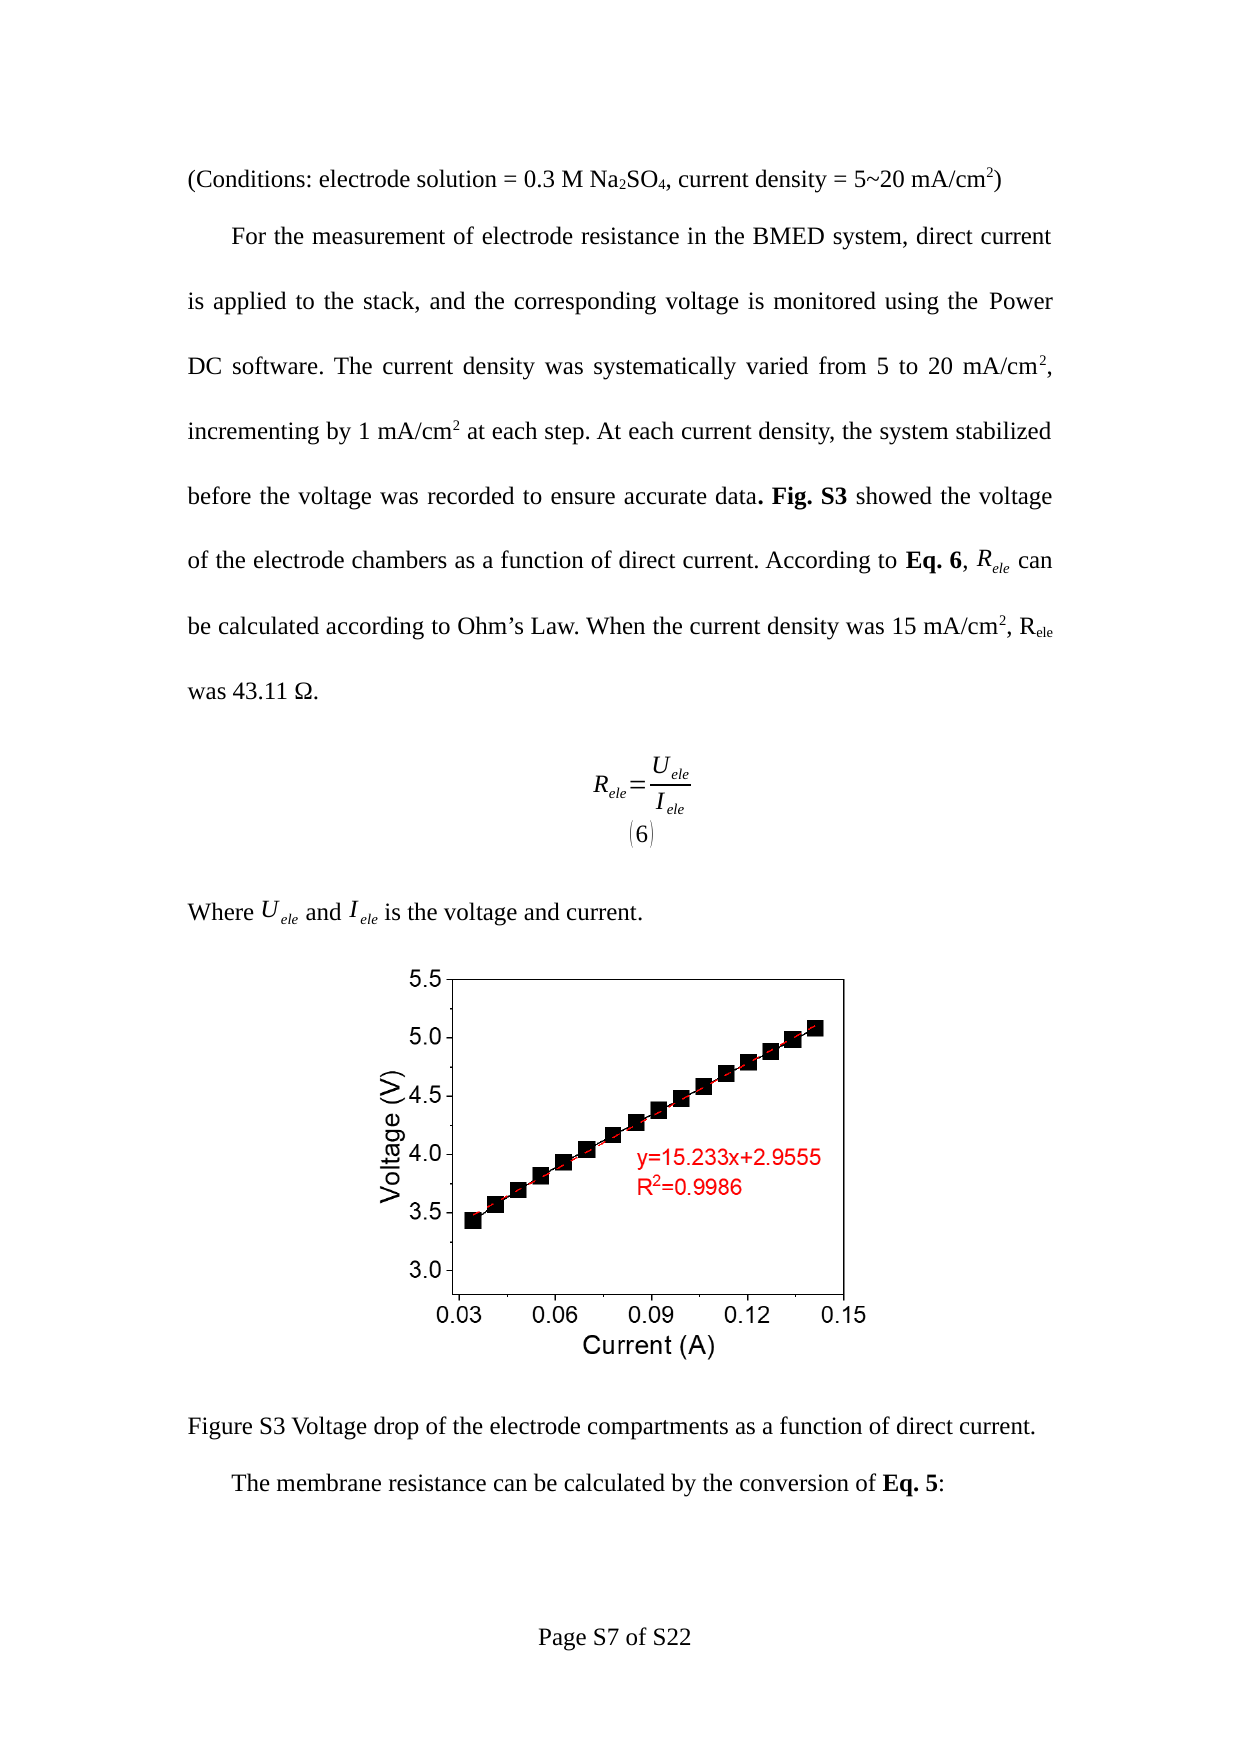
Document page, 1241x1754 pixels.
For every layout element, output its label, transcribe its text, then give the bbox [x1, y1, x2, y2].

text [187, 162, 1053, 194]
picture [364, 956, 876, 1365]
text The membrane resistance can be calculated by the conversion of Eq. 5: [187, 1467, 1053, 1499]
text Figure S3 Voltage drop of the electrode compartments as a function of direct current. [187, 1409, 1053, 1442]
text For the measurement of electrode resistance in the BMED system, direct current is applied to the stack, and the corresponding voltage is monitored using the Power DC software. The current density was systematically varied from 5 to 20 mA/cm2, incrementing by 1 mA/cm2 at each step. At each current density, the system stabilized before the voltage was recorded to ensure accurate data. Fig. S3 showed the voltage of the electrode chambers as a function of direct current. According to Eq. 6, can be calculated according to Ohm’s Law. When the current density was 15 mA/cm2, Rele was 43.11 Ω. [187, 219, 1053, 707]
text Where and is the voltage and current. [187, 896, 1053, 928]
